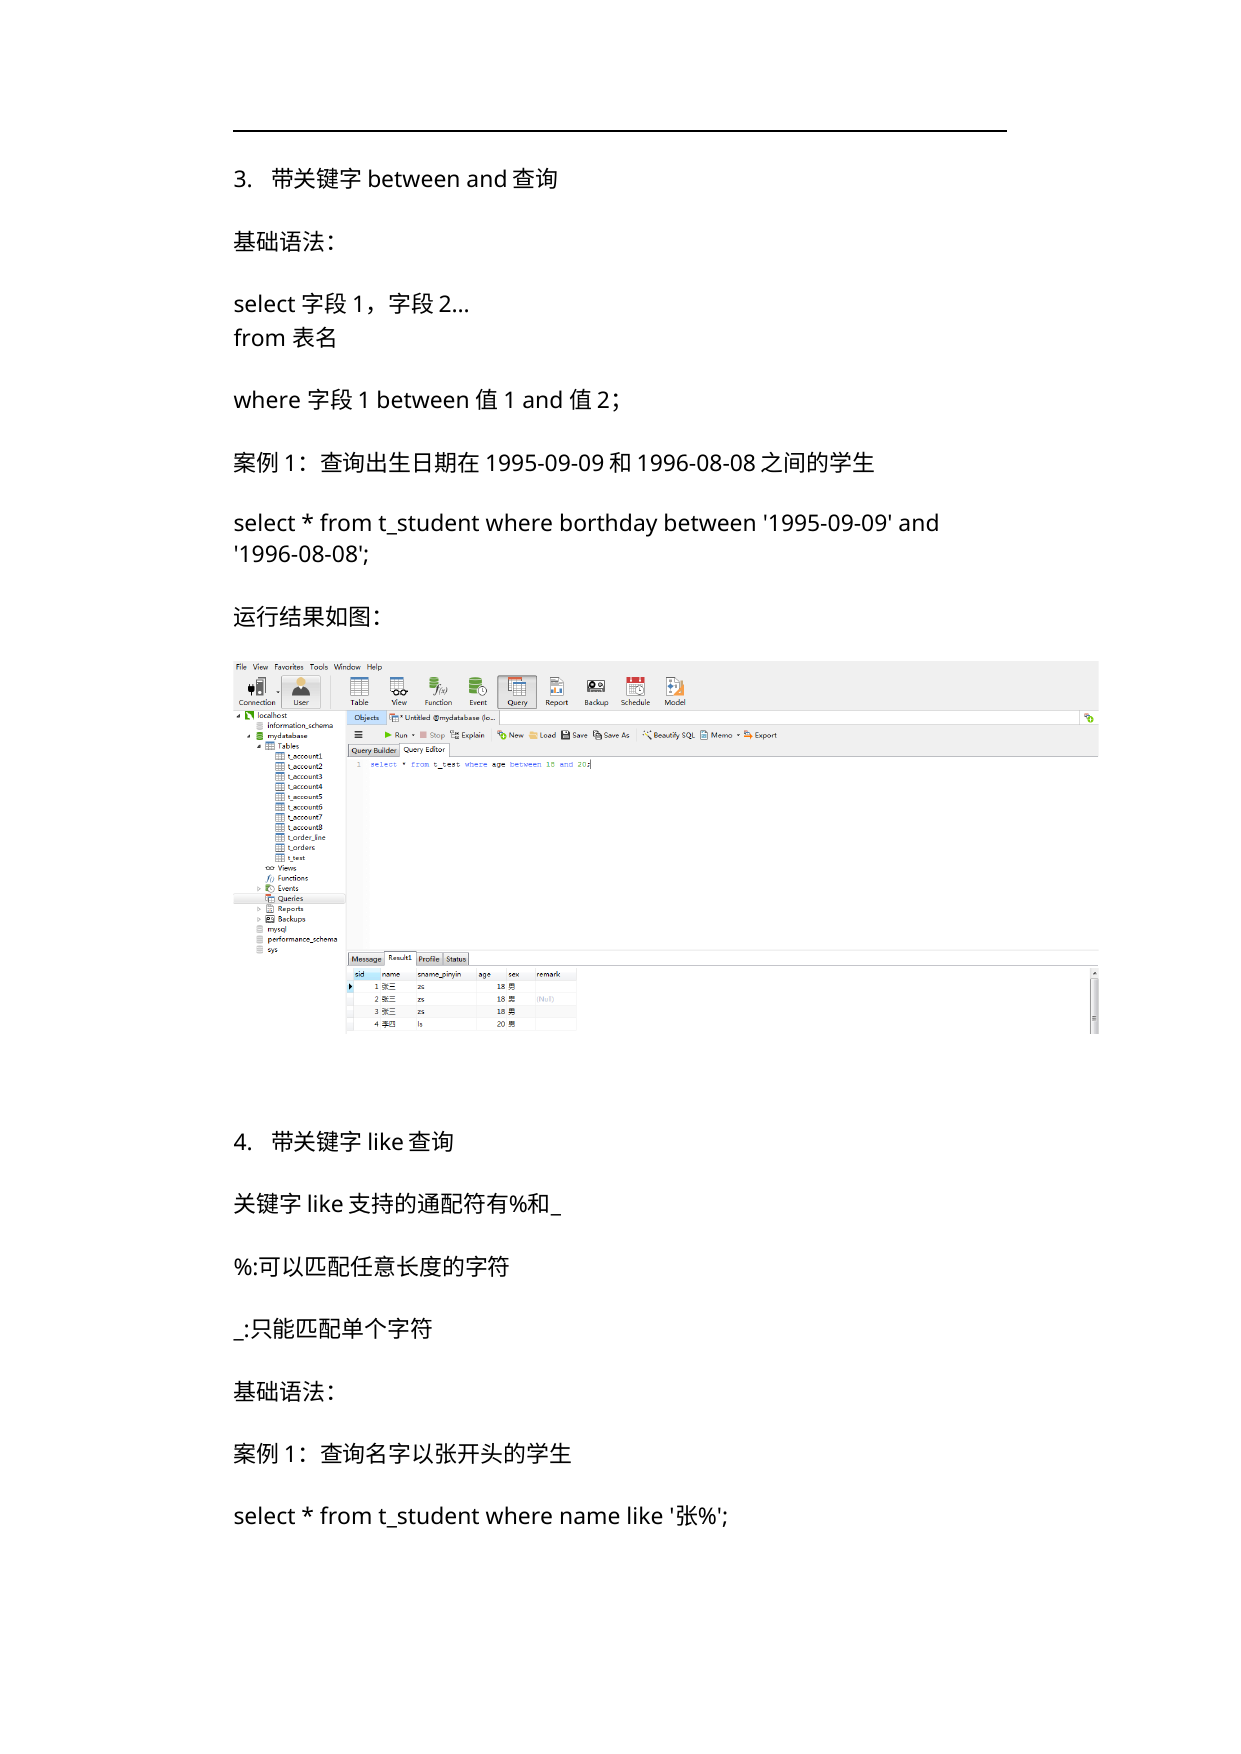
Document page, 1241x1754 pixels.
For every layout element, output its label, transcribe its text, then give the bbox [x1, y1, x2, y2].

list select * from t_student where name like '张%'; [233, 1498, 1007, 1532]
text 案例1：查询出生日期在1995-09-09和1996-08-08之间的学生 [233, 444, 1007, 478]
list 带关键字like查询 [233, 1123, 1007, 1157]
text 运行结果如图： [233, 599, 1007, 632]
text select * from t_student where borthday between '1995-09-09' and '1996-08-08'; [233, 507, 1007, 569]
list 基础语法： [233, 1373, 1007, 1407]
list 关键字like支持的通配符有%和_ [233, 1186, 1007, 1219]
list 带关键字between and查询 [233, 161, 1007, 194]
picture [233, 661, 1099, 1034]
text select 字段1，字段2… from 表名 [233, 286, 1007, 353]
list 基础语法： [233, 224, 1007, 257]
list 案例1：查询名字以张开头的学生 [233, 1436, 1007, 1469]
list %:可以匹配任意长度的字符 [233, 1248, 1007, 1282]
list _:只能匹配单个字符 [233, 1311, 1007, 1344]
text where 字段1 between 值1 and 值2； [233, 382, 1007, 415]
